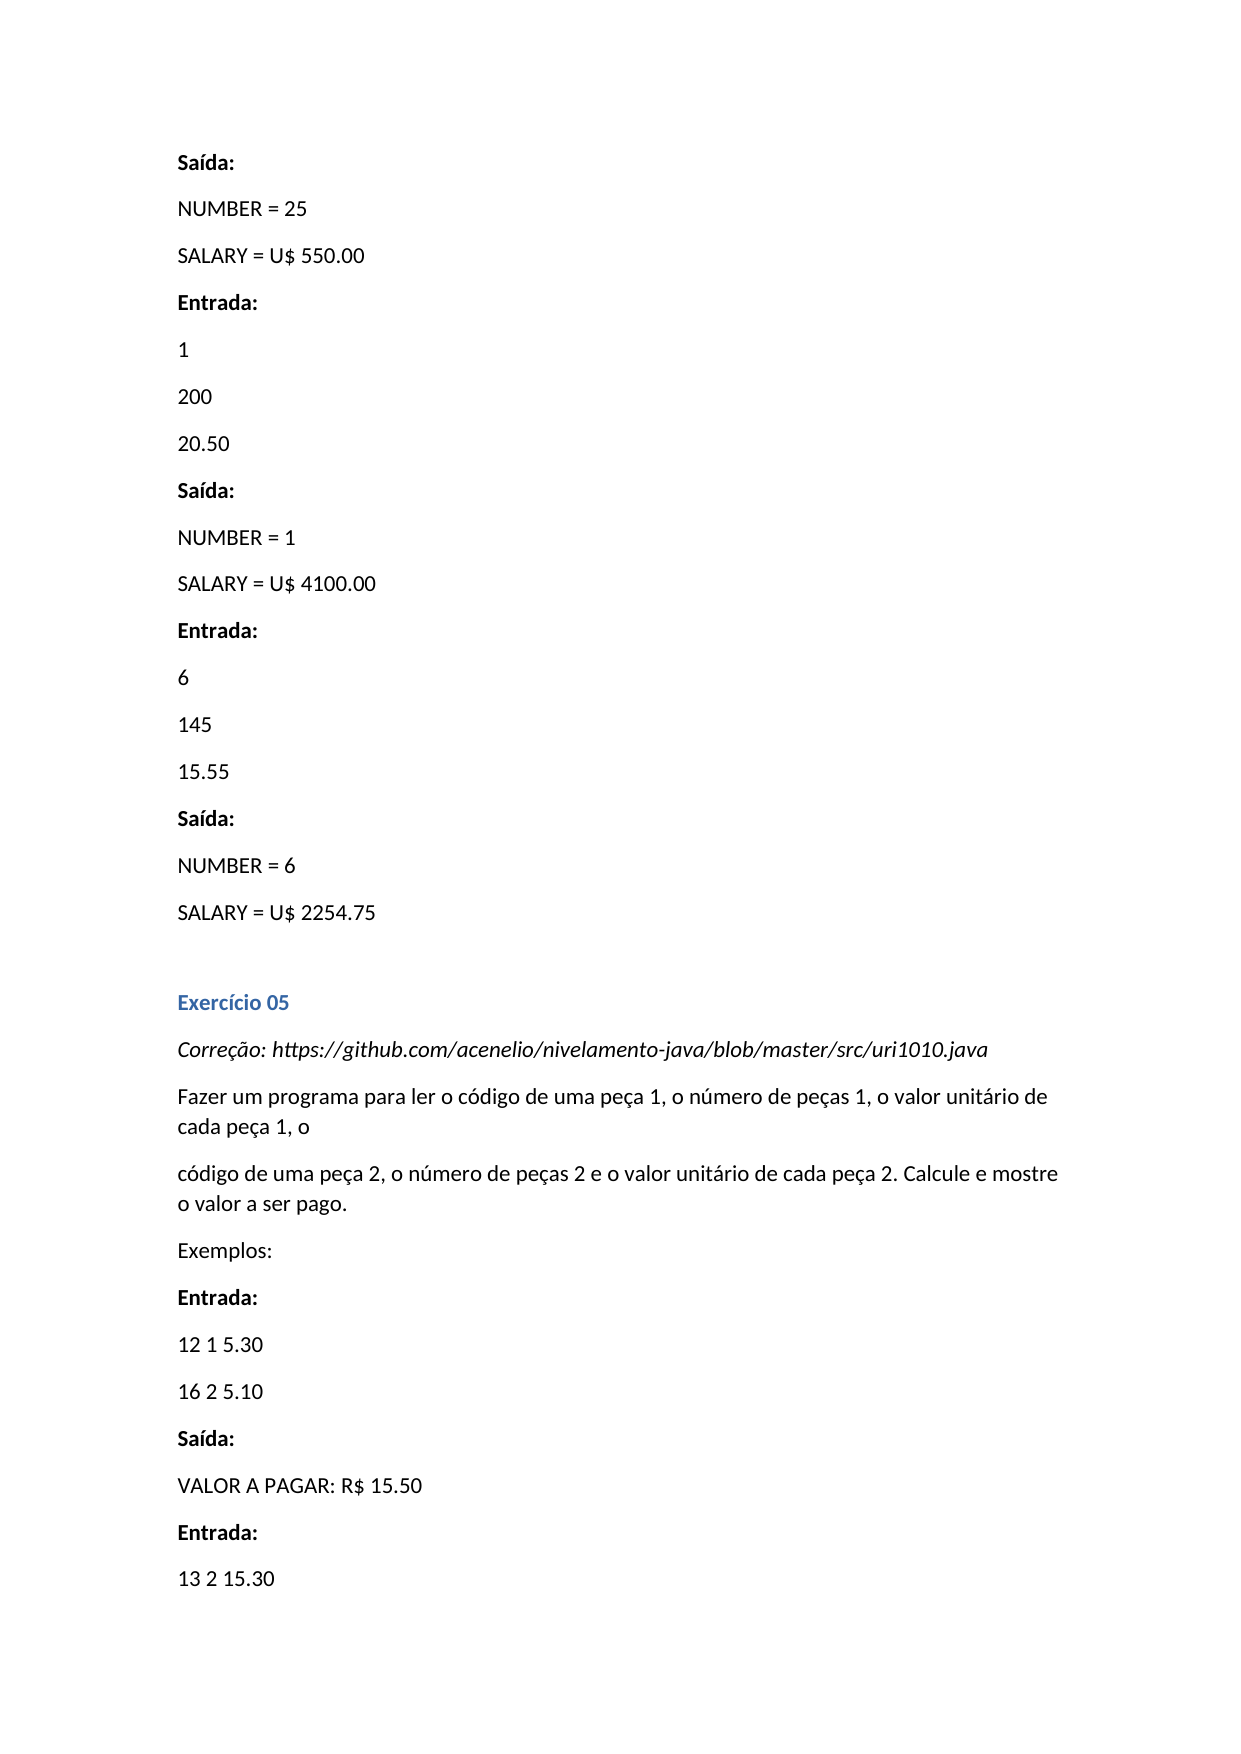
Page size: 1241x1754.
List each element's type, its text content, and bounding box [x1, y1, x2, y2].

text Exercício 05 [177, 988, 1063, 1017]
text 13 2 15.30 [177, 1564, 1063, 1593]
text Entrada: [177, 1518, 1063, 1546]
text 1 [177, 335, 1063, 363]
text SALARY = U$ 2254.75 [177, 898, 1063, 926]
text 12 1 5.30 [177, 1330, 1063, 1358]
text NUMBER = 25 [177, 194, 1063, 222]
text 20.50 [177, 429, 1063, 457]
text Exemplos: [177, 1236, 1063, 1264]
text 6 [177, 663, 1063, 691]
text Saída: [177, 148, 1063, 176]
text Entrada: [177, 616, 1063, 644]
text Saída: [177, 1424, 1063, 1452]
text SALARY = U$ 4100.00 [177, 569, 1063, 597]
text VALOR A PAGAR: R$ 15.50 [177, 1471, 1063, 1499]
text Saída: [177, 804, 1063, 832]
text Saída: [177, 476, 1063, 504]
text Entrada: [177, 1283, 1063, 1311]
text Fazer um programa para ler o código de uma peça 1, o número de peças 1, o valor unitário de cada peça 1, o [177, 1082, 1063, 1141]
text 15.55 [177, 757, 1063, 785]
text Entrada: [177, 288, 1063, 316]
text SALARY = U$ 550.00 [177, 241, 1063, 269]
text 16 2 5.10 [177, 1377, 1063, 1405]
text código de uma peça 2, o número de peças 2 e o valor unitário de cada peça 2. Calcule e mostre o valor a ser pago. [177, 1159, 1063, 1218]
text 145 [177, 710, 1063, 738]
text Correção: https://github.com/acenelio/nivelamento-java/blob/master/src/uri1010.java [177, 1035, 1063, 1063]
text NUMBER = 1 [177, 523, 1063, 551]
text 200 [177, 382, 1063, 410]
text NUMBER = 6 [177, 851, 1063, 879]
